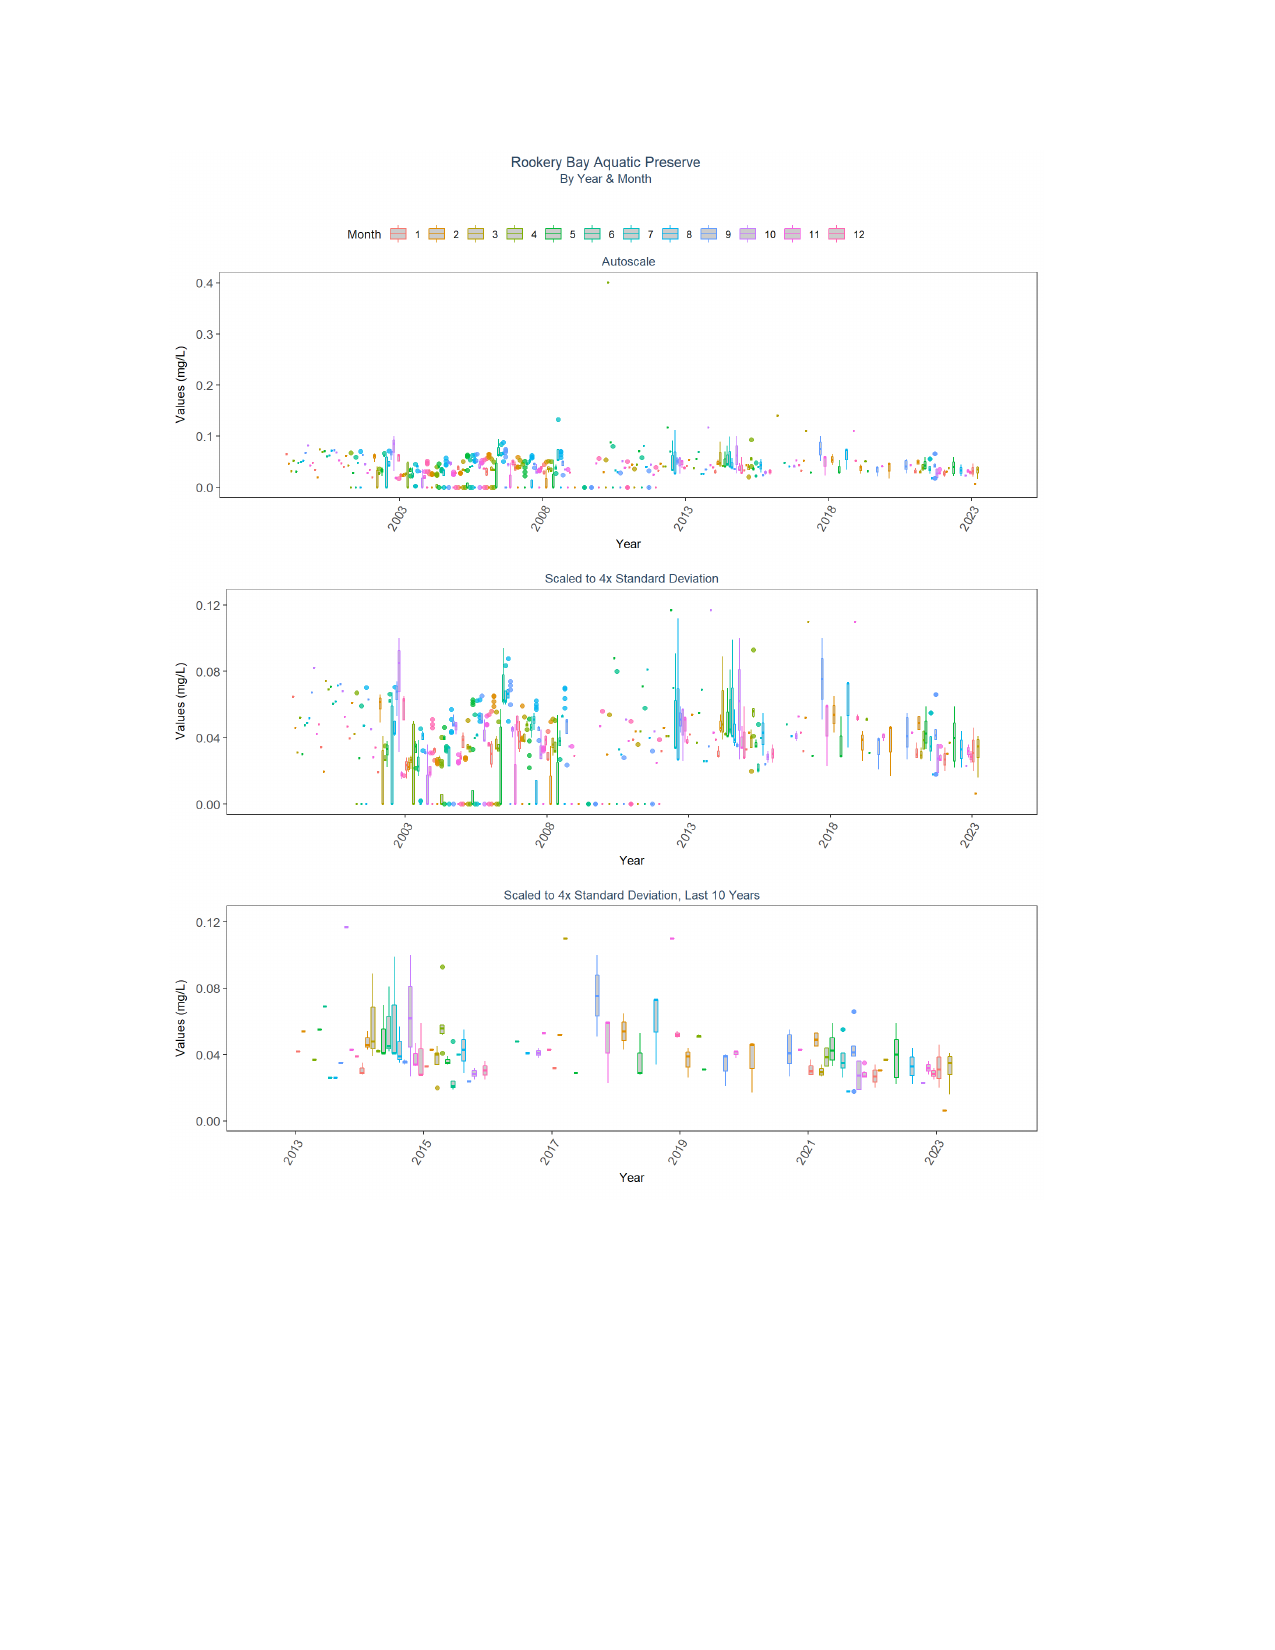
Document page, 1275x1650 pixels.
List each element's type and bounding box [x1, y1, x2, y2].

picture [168, 150, 1044, 1200]
